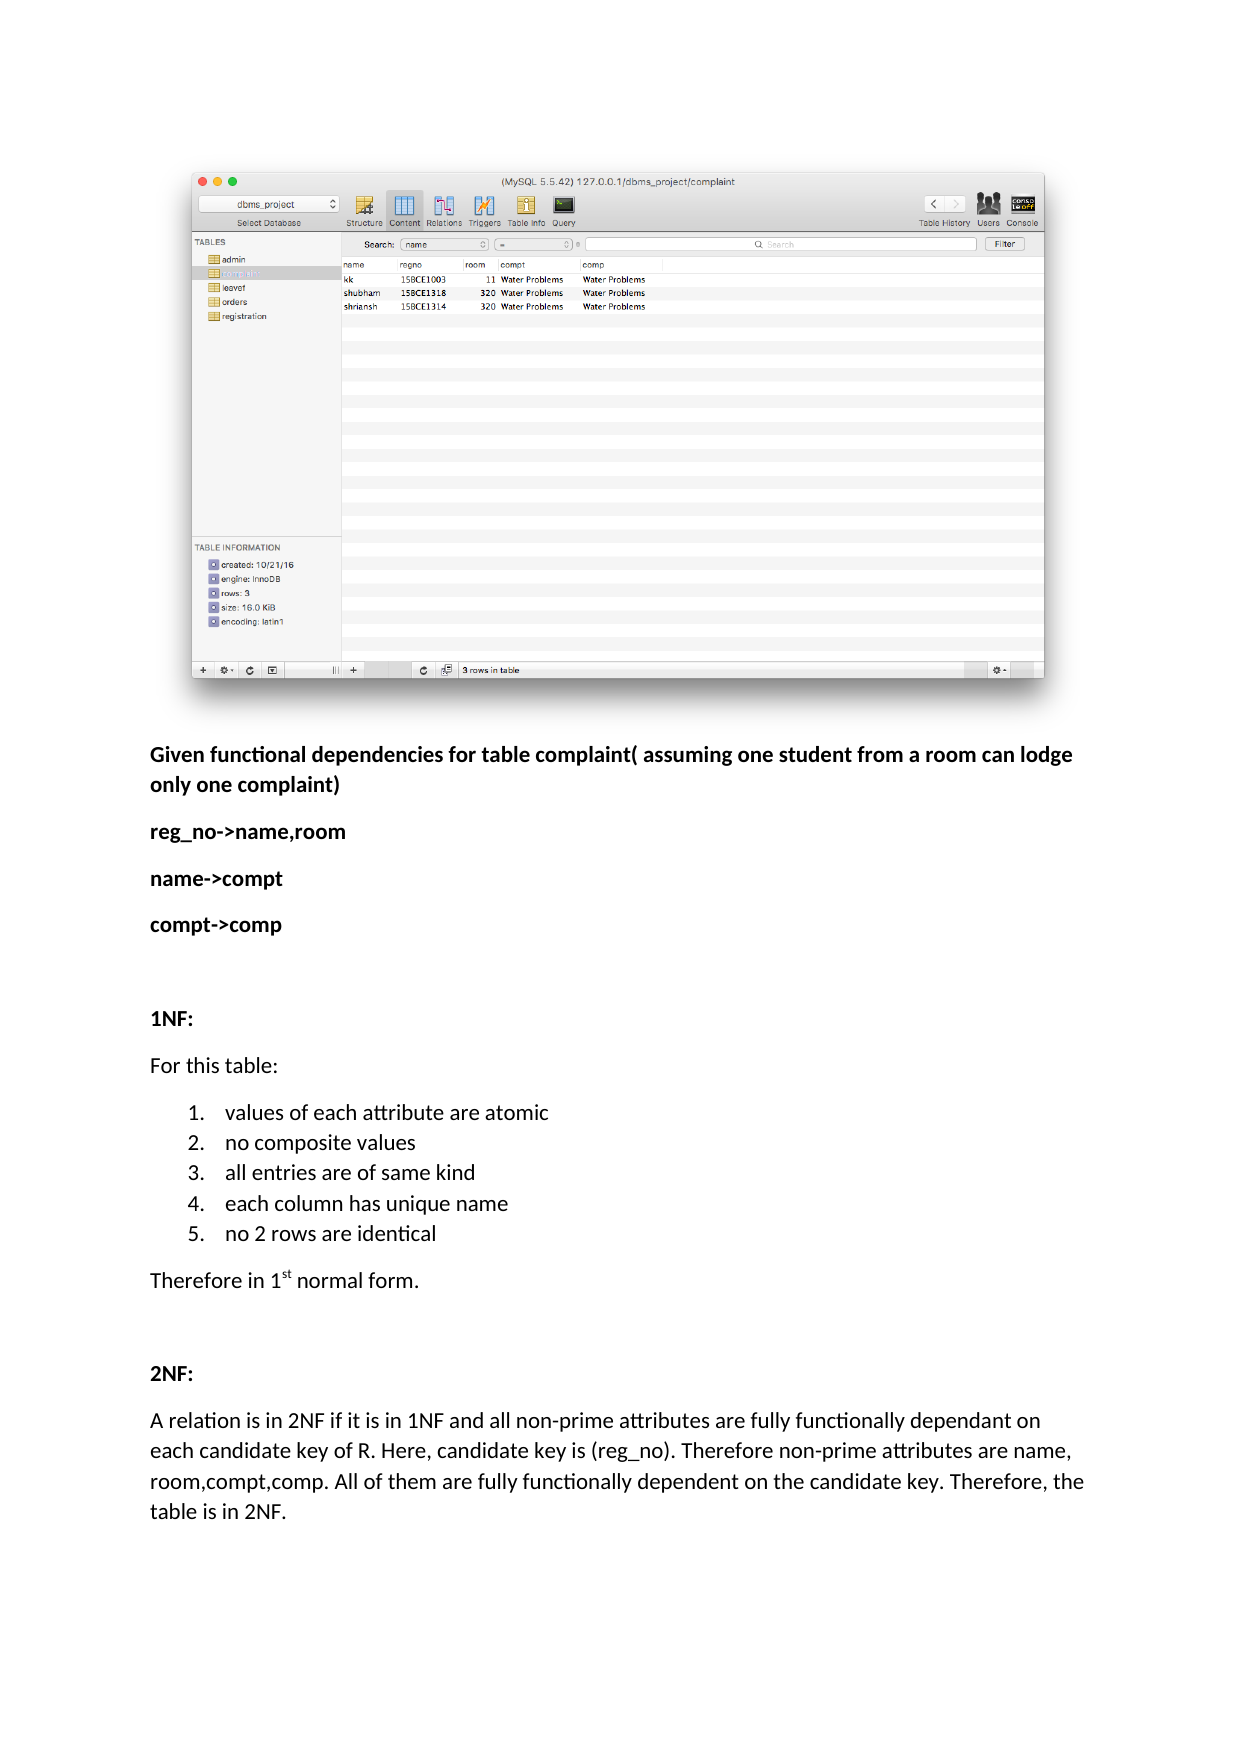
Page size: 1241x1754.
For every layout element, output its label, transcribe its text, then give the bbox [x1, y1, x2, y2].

text 1NF: [150, 1004, 1090, 1032]
text A relation is in 2NF if it is in 1NF and all non-prime attributes are fully functionally dependant on each candidate key of R. Here, candidate key is (reg_no). Therefore non-prime attributes are name, room,compt,comp. All of them are fully functionally dependent on the candidate key. Therefore, the table is in 2NF. [150, 1406, 1090, 1525]
list no 2 rows are identical [187, 1219, 1090, 1247]
text reg_no->name,room [150, 817, 1090, 845]
list all entries are of same kind [187, 1158, 1090, 1187]
text compt->comp [150, 911, 1090, 939]
list each column has unique name [187, 1189, 1090, 1217]
text 2NF: [150, 1359, 1090, 1388]
list values of each attribute are atomic [187, 1098, 1090, 1126]
list no composite values [187, 1128, 1090, 1156]
picture [150, 149, 1086, 738]
text For this table: [150, 1051, 1090, 1079]
text name->compt [150, 864, 1090, 892]
text Therefore in 1st normal form. [150, 1266, 1090, 1294]
